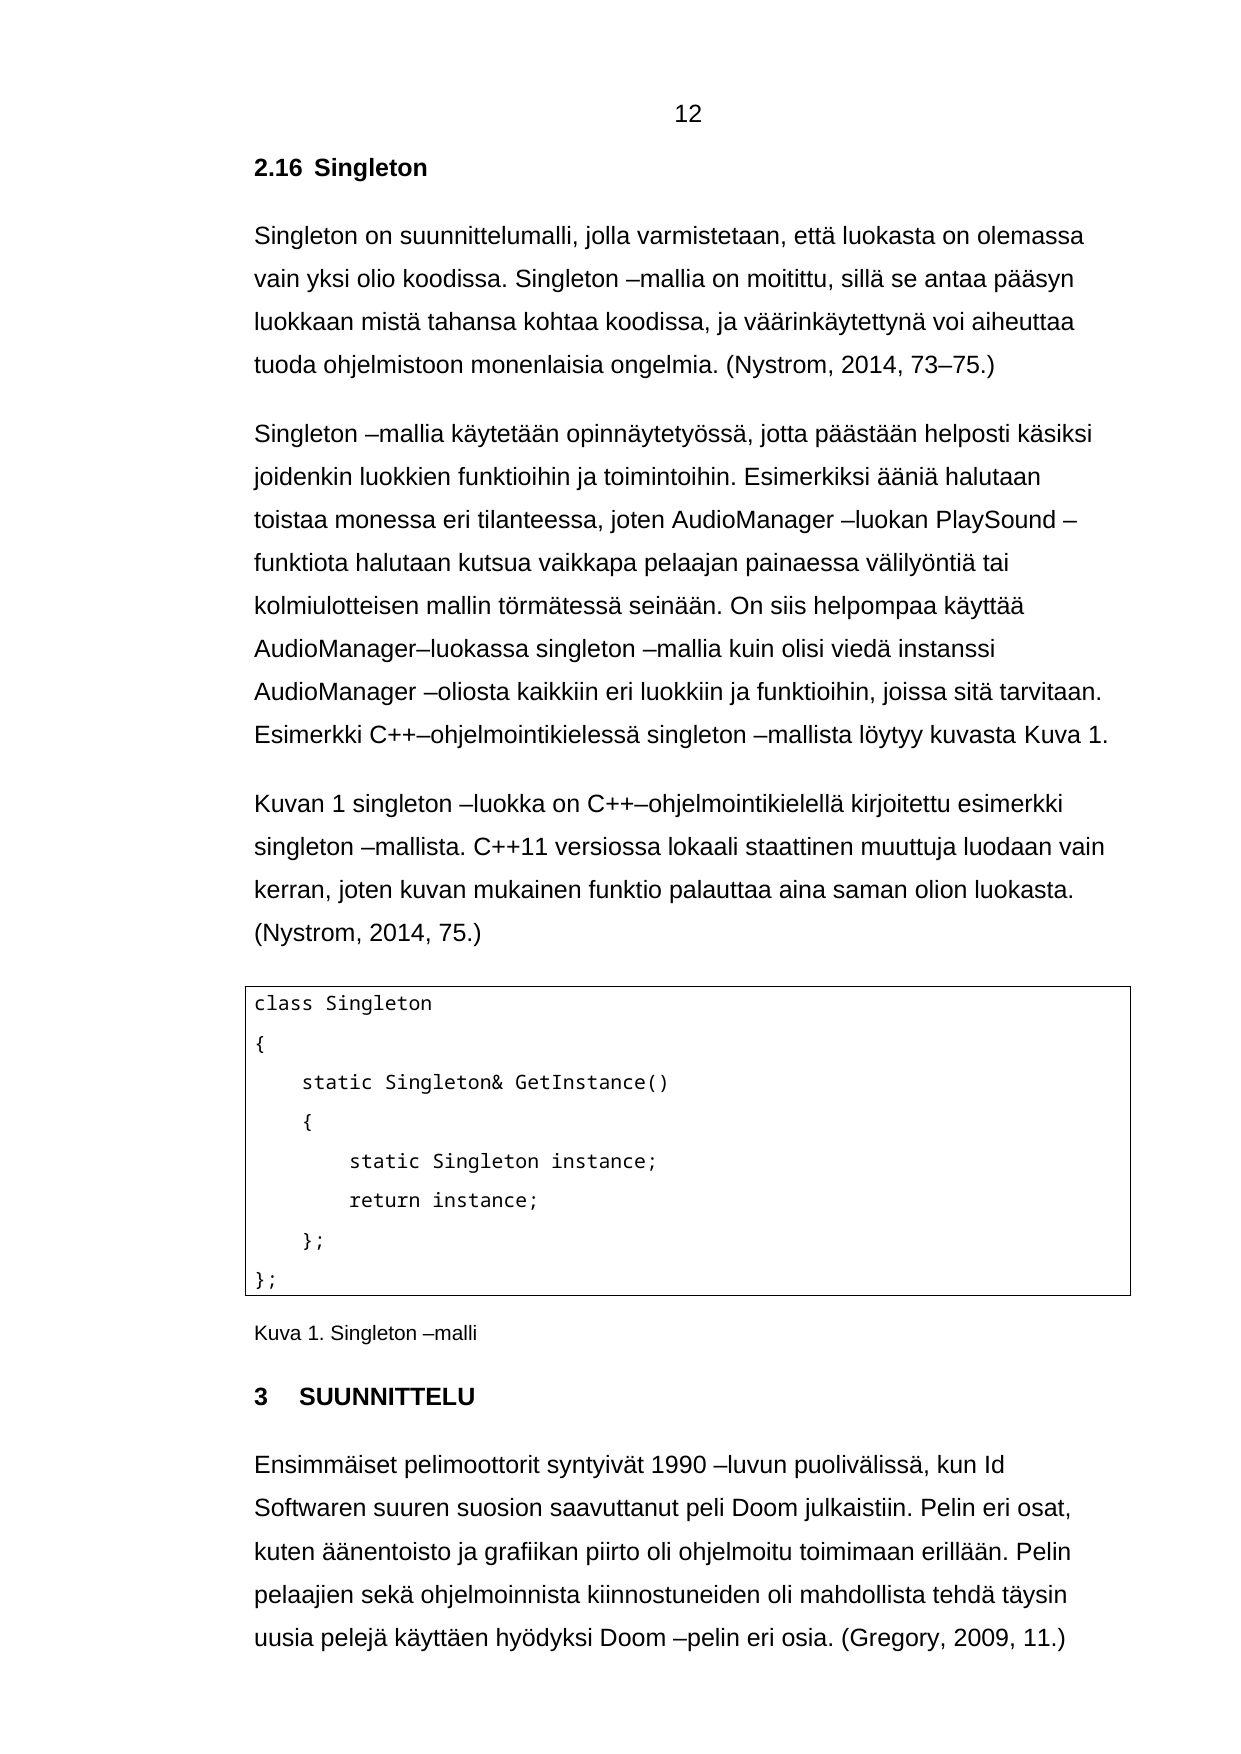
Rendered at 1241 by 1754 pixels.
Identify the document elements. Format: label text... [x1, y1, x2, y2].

text }; [246, 1223, 1130, 1253]
text Singleton –mallia käytetään opinnäytetyössä, jotta päästään helposti käsiksi joidenkin luokkien funktioihin ja toimintoihin. Esimerkiksi ääniä halutaan toistaa monessa eri tilanteessa, joten AudioManager –luokan PlaySound –funktiota halutaan kutsua vaikkapa pelaajan painaessa välilyöntiä tai kolmiulotteisen mallin törmätessä seinään. On siis helpompaa käyttää AudioManager–luokassa singleton –mallia kuin olisi viedä instanssi AudioManager –oliosta kaikkiin eri luokkiin ja funktioihin, joissa sitä tarvitaan. Esimerkki C++–ohjelmointikielessä singleton –mallista löytyy kuvasta 1. [254, 419, 1122, 749]
text { [246, 1026, 1130, 1056]
text static Singleton instance; [246, 1144, 1130, 1174]
text return instance; [246, 1183, 1130, 1214]
text Singleton on suunnittelumalli, jolla varmistetaan, että luokasta on olemassa vain yksi olio koodissa. Singleton –mallia on moitittu, sillä se antaa pääsyn luokkaan mistä tahansa kohtaa koodissa, ja väärinkäytettynä voi aiheuttaa tuoda ohjelmistoon monenlaisia ongelmia. (Nystrom, 2014, 73–75.) [254, 221, 1122, 379]
text class Singleton [246, 987, 1130, 1016]
text { [246, 1104, 1130, 1135]
subtitle Singleton [254, 153, 1122, 181]
text Kuvan 1 singleton –luokka on C++–ohjelmointikielellä kirjoitettu esimerkki singleton –mallista. C++11 versiossa lokaali staattinen muuttuja luodaan vain kerran, joten kuvan mukainen funktio palauttaa aina saman olion luokasta. (Nystrom, 2014, 75.) [254, 789, 1122, 947]
text }; [246, 1262, 1130, 1295]
text Kuva 1. Singleton –malli [254, 1321, 1122, 1345]
text Ensimmäiset pelimoottorit syntyivät 1990 –luvun puolivälissä, kun Id Softwaren suuren suosion saavuttanut peli Doom julkaistiin. Pelin eri osat, kuten äänentoisto ja grafiikan piirto oli ohjelmoitu toimimaan erillään. Pelin pelaajien sekä ohjelmoinnista kiinnostuneiden oli mahdollista tehdä täysin uusia pelejä käyttäen hyödyksi Doom –pelin eri osia. (Gregory, 2009, 11.) [254, 1450, 1122, 1651]
subtitle Suunnittelu [254, 1382, 1122, 1410]
text static Singleton& GetInstance() [246, 1065, 1130, 1095]
